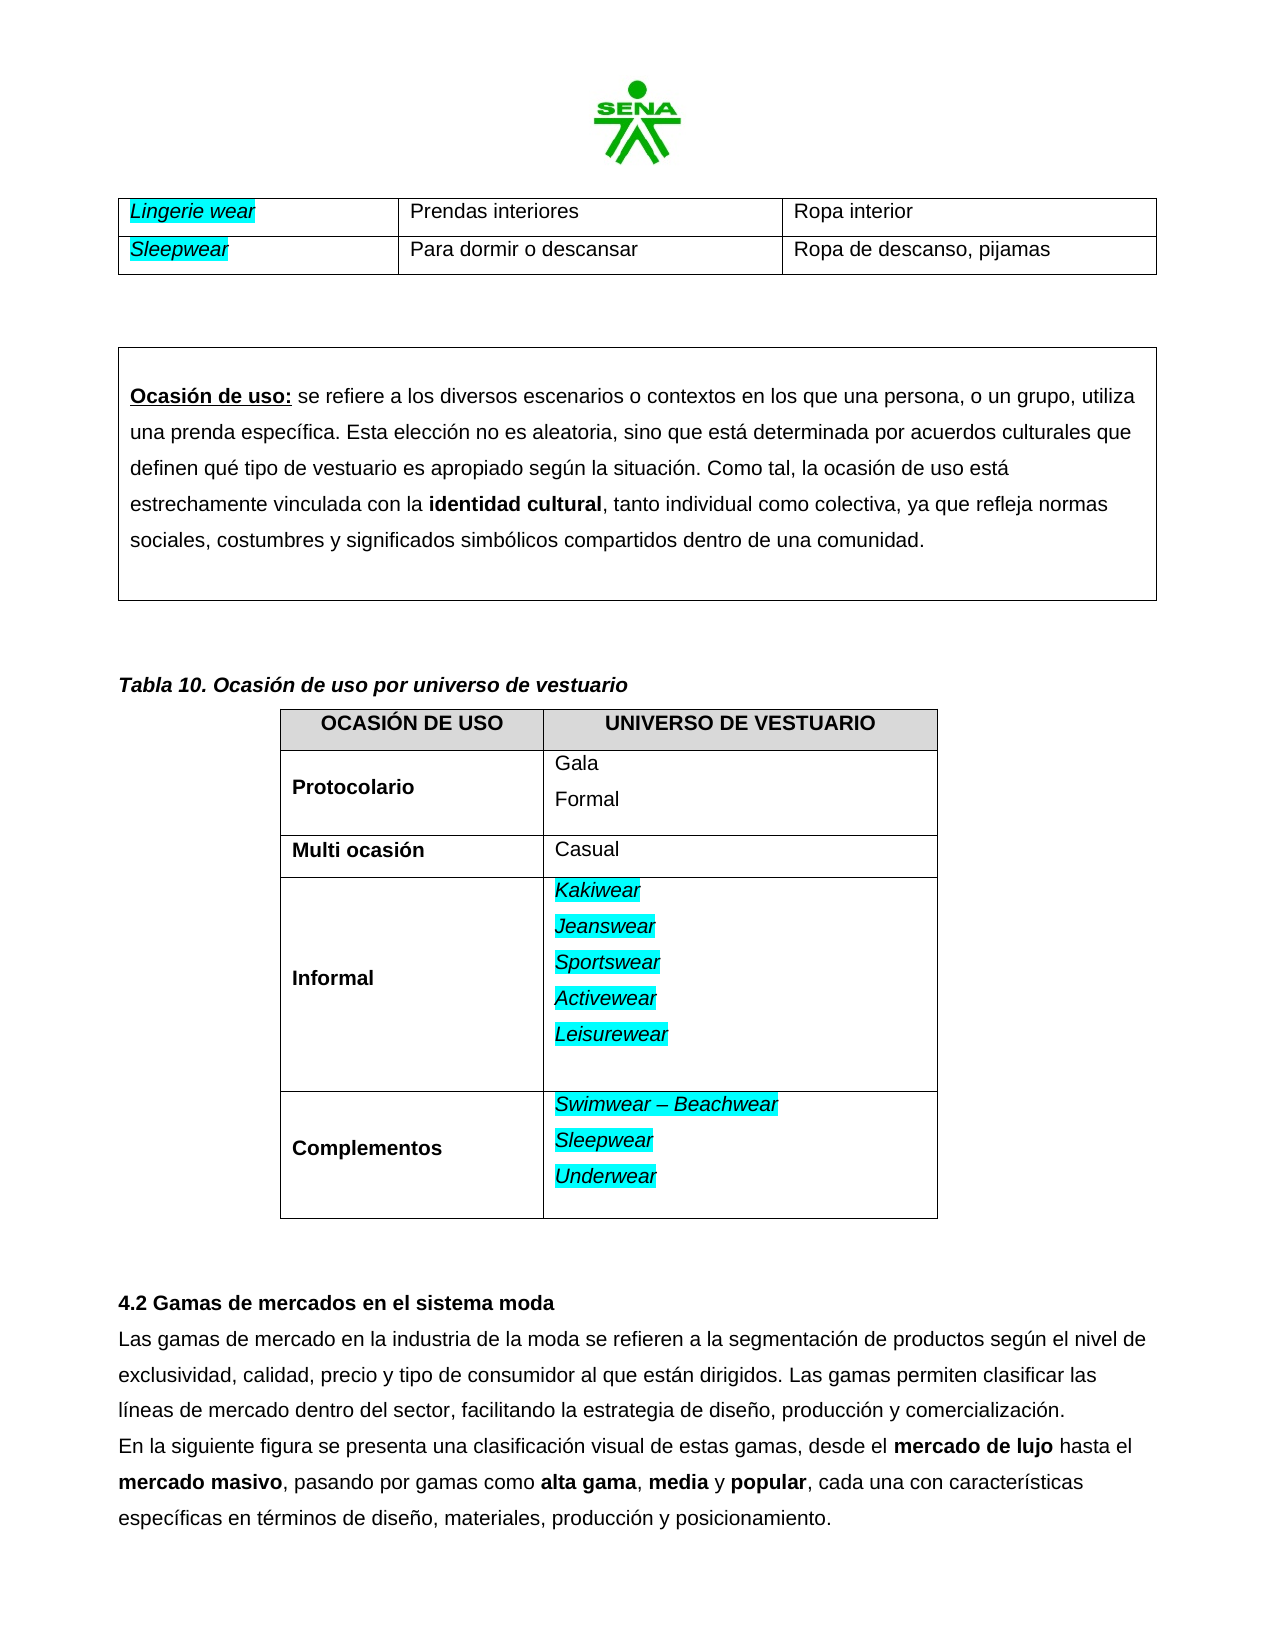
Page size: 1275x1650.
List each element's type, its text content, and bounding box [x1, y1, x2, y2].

table_cell Informal [281, 878, 543, 1091]
table_cell Complementos [281, 1092, 543, 1218]
table_cell Protocolario [281, 751, 543, 835]
table_header OCASIÓN DE USO [281, 710, 543, 750]
table_cell Lingerie wear [119, 199, 398, 236]
table_cell Gala Formal [544, 751, 937, 835]
table_cell Para dormir o descansar [399, 237, 782, 274]
text 4.2 Gamas de mercados en el sistema moda [118, 1291, 1157, 1314]
table_header Ocasión de uso: se refiere a los diversos escenarios o contextos en los que una persona, o un grupo, utiliza una prenda específica. Esta elección no es aleatoria, sino que está determinada por acuerdos culturales que definen qué tipo de vestuario es apropiado según la situación. Como tal, la ocasión de uso está estrechamente vinculada con la identidad cultural, tanto individual como colectiva, ya que refleja normas sociales, costumbres y significados simbólicos compartidos dentro de una comunidad. [119, 348, 1156, 600]
table_cell Multi ocasión [281, 836, 543, 877]
text En la siguiente figura se presenta una clasificación visual de estas gamas, desde el mercado de lujo hasta el mercado masivo, pasando por gamas como alta gama, media y popular, cada una con características específicas en términos de diseño, materiales, producción y posicionamiento. [118, 1434, 1157, 1530]
table_cell Casual [544, 836, 937, 877]
picture [588, 75, 687, 172]
table_cell Ropa interior [783, 199, 1156, 236]
table_cell Prendas interiores [399, 199, 782, 236]
text Las gamas de mercado en la industria de la moda se refieren a la segmentación de productos según el nivel de exclusividad, calidad, precio y tipo de consumidor al que están dirigidos. Las gamas permiten clasificar las líneas de mercado dentro del sector, facilitando la estrategia de diseño, producción y comercialización. [118, 1326, 1157, 1422]
table_cell Swimwear – Beachwear Sleepwear Underwear [544, 1092, 937, 1218]
table_cell Kakiwear Jeanswear Sportswear Activewear Leisurewear [544, 878, 937, 1091]
table_cell Sleepwear [119, 237, 398, 274]
table_cell Ropa de descanso, pijamas [783, 237, 1156, 274]
text Tabla 10. Ocasión de uso por universo de vestuario [118, 673, 1157, 697]
table_header UNIVERSO DE VESTUARIO [544, 710, 937, 750]
